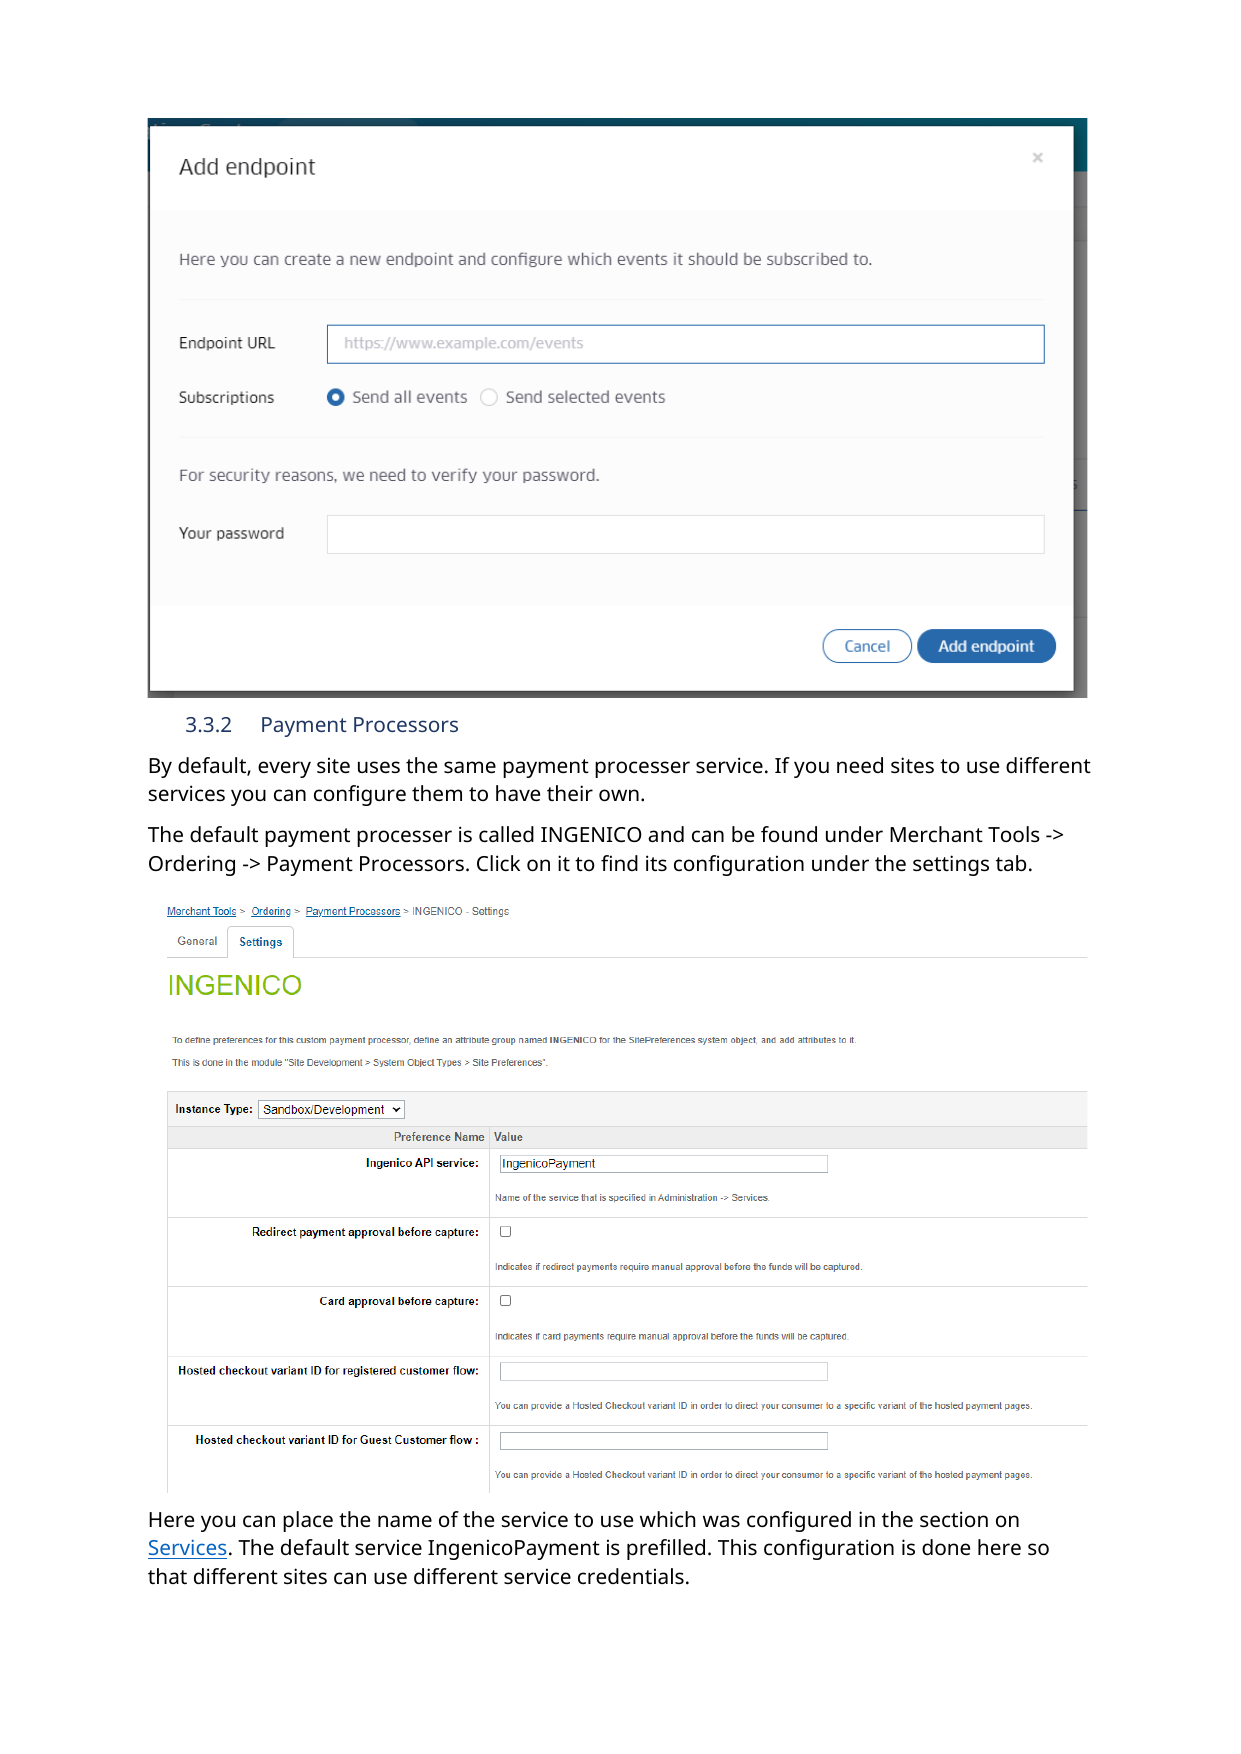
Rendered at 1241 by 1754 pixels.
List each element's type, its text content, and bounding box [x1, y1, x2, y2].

picture [147, 889, 1088, 1493]
text By default, every site uses the same payment processer service. If you need sites to use different services you can configure them to have their own. [148, 751, 1093, 808]
text Here you can place the name of the service to use which was configured in the section on Services. The default service IngenicoPayment is prefilled. This configuration is done here so that different sites can use different service credentials. [148, 1505, 1093, 1590]
picture [147, 118, 1088, 698]
subtitle Payment Processors [185, 710, 1093, 738]
text The default payment processer is called INGENICO and can be found under Merchant Tools -> Ordering -> Payment Processors. Click on it to find its configuration under the settings tab. [148, 820, 1093, 877]
